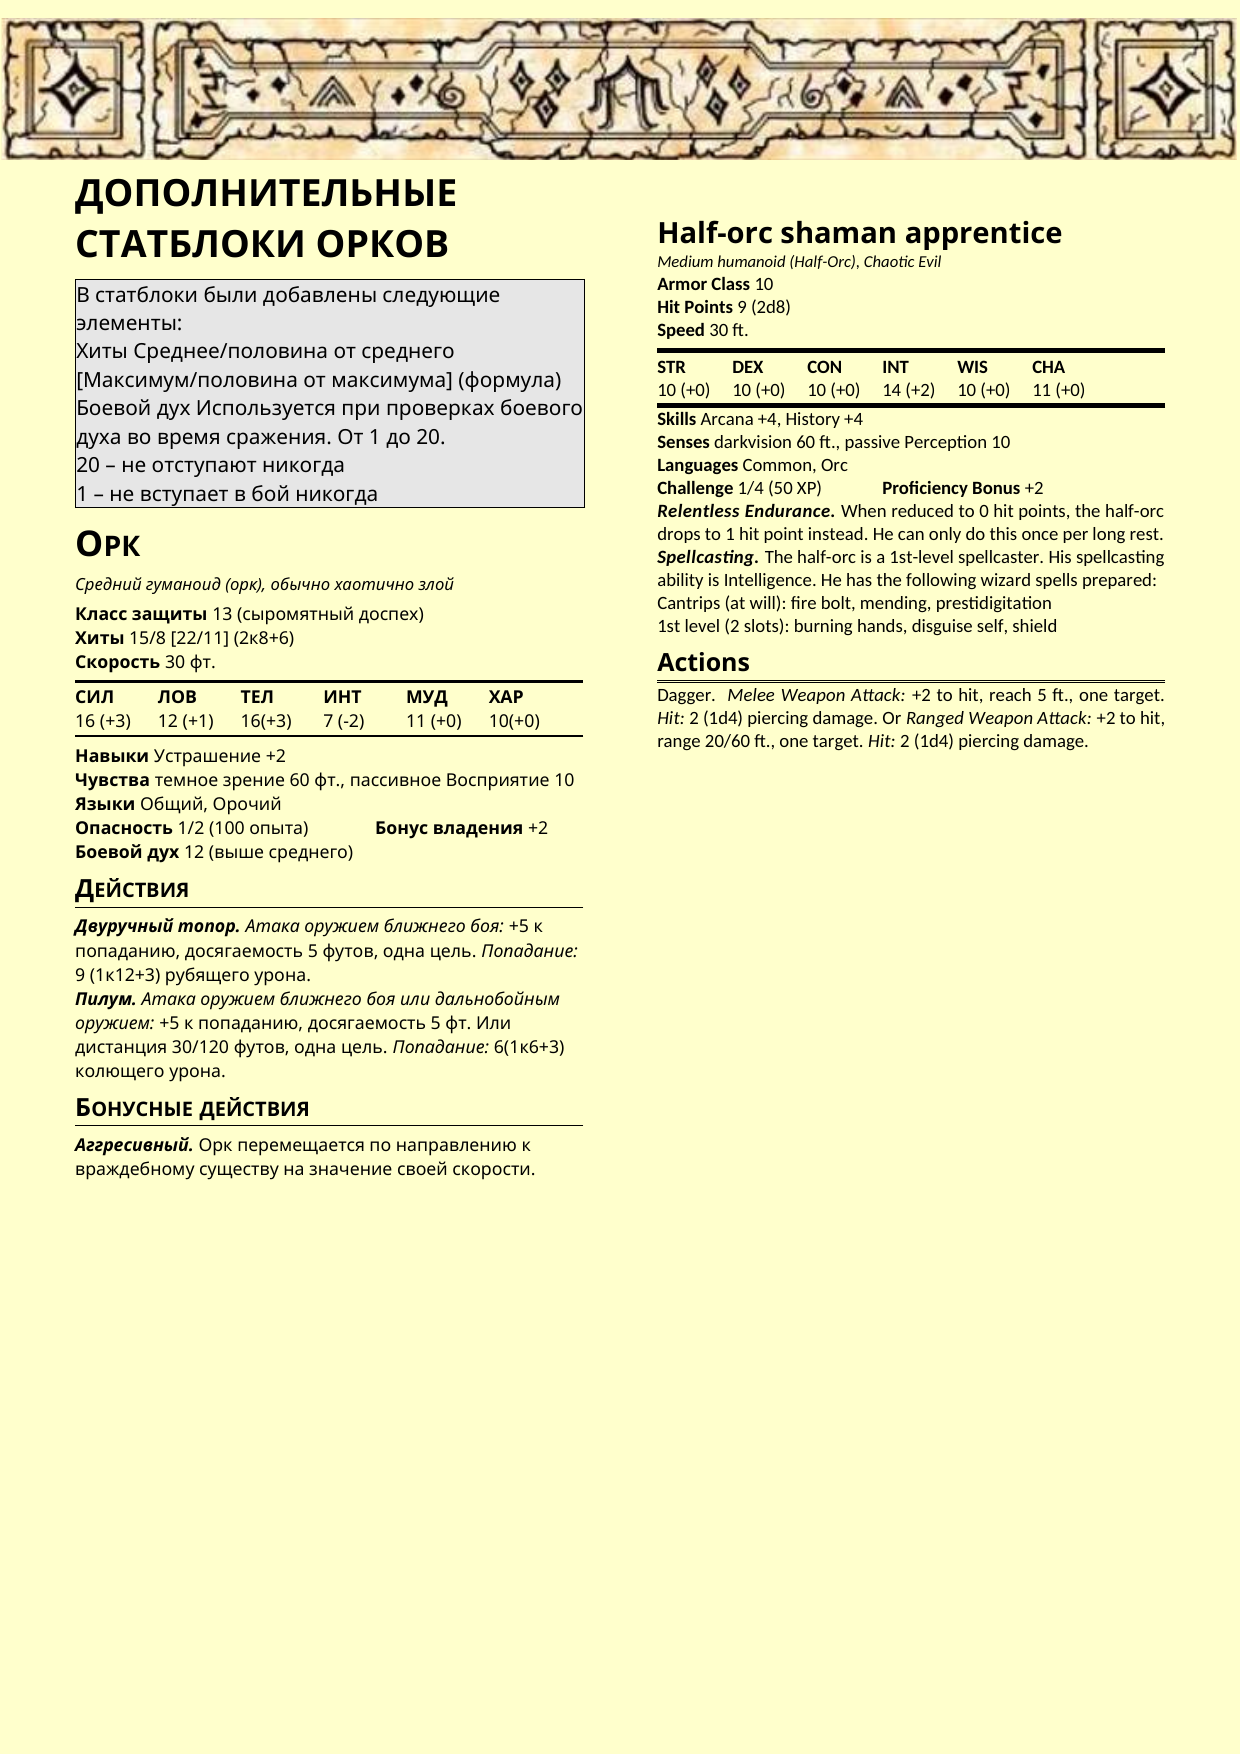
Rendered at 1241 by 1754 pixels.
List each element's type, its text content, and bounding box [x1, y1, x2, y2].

subtitle Действия [75, 870, 583, 907]
title Орк [75, 508, 583, 566]
text Пилум. Атака оружием ближнего боя или дальнобойным оружием: +5 к попаданию, досягаемость 5 фт. Или дистанция 30/120 футов, одна цель. Попадание: 6(1к6+3) колющего урона. [75, 986, 583, 1083]
text Actions [657, 644, 1165, 680]
subtitle Бонусные действия [75, 1089, 583, 1125]
text 1st level (2 slots): burning hands, disguise self, shield [657, 614, 1165, 637]
text Senses darkvision 60 ft., passive Perception 10 [657, 431, 1165, 453]
text Средний гуманоид (орк), обычно хаотично злой [75, 573, 583, 595]
title Half-orc shaman apprentice [657, 212, 1165, 252]
text Языки Общий, Орочий [75, 792, 583, 816]
text Armor Class 10 [657, 272, 1165, 295]
text Навыки Устрашение +2 [75, 743, 583, 767]
text Опасность 1/2 (100 опыта) Бонус владения +2 [75, 816, 583, 840]
text Двуручный топор. Атака оружием ближнего боя: +5 к попаданию, досягаемость 5 футов, одна цель. Попадание: 9 (1к12+3) рубящего урона. [75, 914, 583, 986]
text Challenge 1/4 (50 XP) Proficiency Bonus +2 [657, 476, 1165, 499]
text Cantrips (at will): fire bolt, mending, prestidigitation [657, 591, 1165, 614]
text Relentless Endurance. When reduced to 0 hit points, the half-orc drops to 1 hit point instead. He can only do this once per long rest. [657, 499, 1165, 545]
text Speed 30 ft. [657, 318, 1165, 341]
text В статблоки были добавлены следующие элементы: [76, 280, 584, 337]
text Languages Common, Orc [657, 453, 1165, 476]
text Spellcasting. The half-orc is a 1st-level spellcaster. His spellcasting ability is Intelligence. He has the following wizard spells prepared: [657, 545, 1165, 591]
text Класс защиты 13 (сыромятный доспех) [75, 602, 583, 626]
text 20 – не отступают никогда [76, 450, 584, 479]
text Hit Points 9 (2d8) [657, 295, 1165, 318]
text Аггресивный. Орк перемещается по направлению к враждебному существу на значение своей скорости. [75, 1133, 583, 1181]
text Боевой дух Используется при проверках боевого духа во время сражения. От 1 до 20. [76, 393, 584, 450]
text 1 – не вступает в бой никогда [76, 479, 584, 507]
text Skills Arcana +4, History +4 [657, 408, 1165, 431]
text Dagger. Melee Weapon Attack: +2 to hit, reach 5 ft., one target. Hit: 2 (1d4) piercing damage. Or Ranged Weapon Attack: +2 to hit, range 20/60 ft., one target. Hit: 2 (1d4) piercing damage. [657, 683, 1165, 752]
text Боевой дух 12 (выше среднего) [75, 840, 583, 864]
subtitle ДОПОЛНИТЕЛЬНЫЕ СТАТБЛОКИ ОРКОВ [75, 159, 583, 268]
text Чувства темное зрение 60 фт., пассивное Восприятие 10 [75, 767, 583, 792]
text Хиты Среднее/половина от среднего [Максимум/половина от максимума] (формула) [76, 337, 584, 393]
text Medium humanoid (Half-Orc), Chaotic Evil [657, 252, 1165, 272]
picture [0, 18, 1236, 159]
text STR DEX CON INT WIS CHA [657, 353, 1165, 378]
text Хиты 15/8 [22/11] (2к8+6) [75, 626, 583, 650]
text 16 (+3) 12 (+1) 16(+3) 7 (-2) 11 (+0) 10(+0) [75, 704, 583, 735]
text 10 (+0) 10 (+0) 10 (+0) 14 (+2) 10 (+0) 11 (+0) [657, 378, 1165, 403]
text СИЛ ЛОВ ТЕЛ ИНТ МУД ХАР [75, 683, 583, 704]
text Скорость 30 фт. [75, 650, 583, 674]
